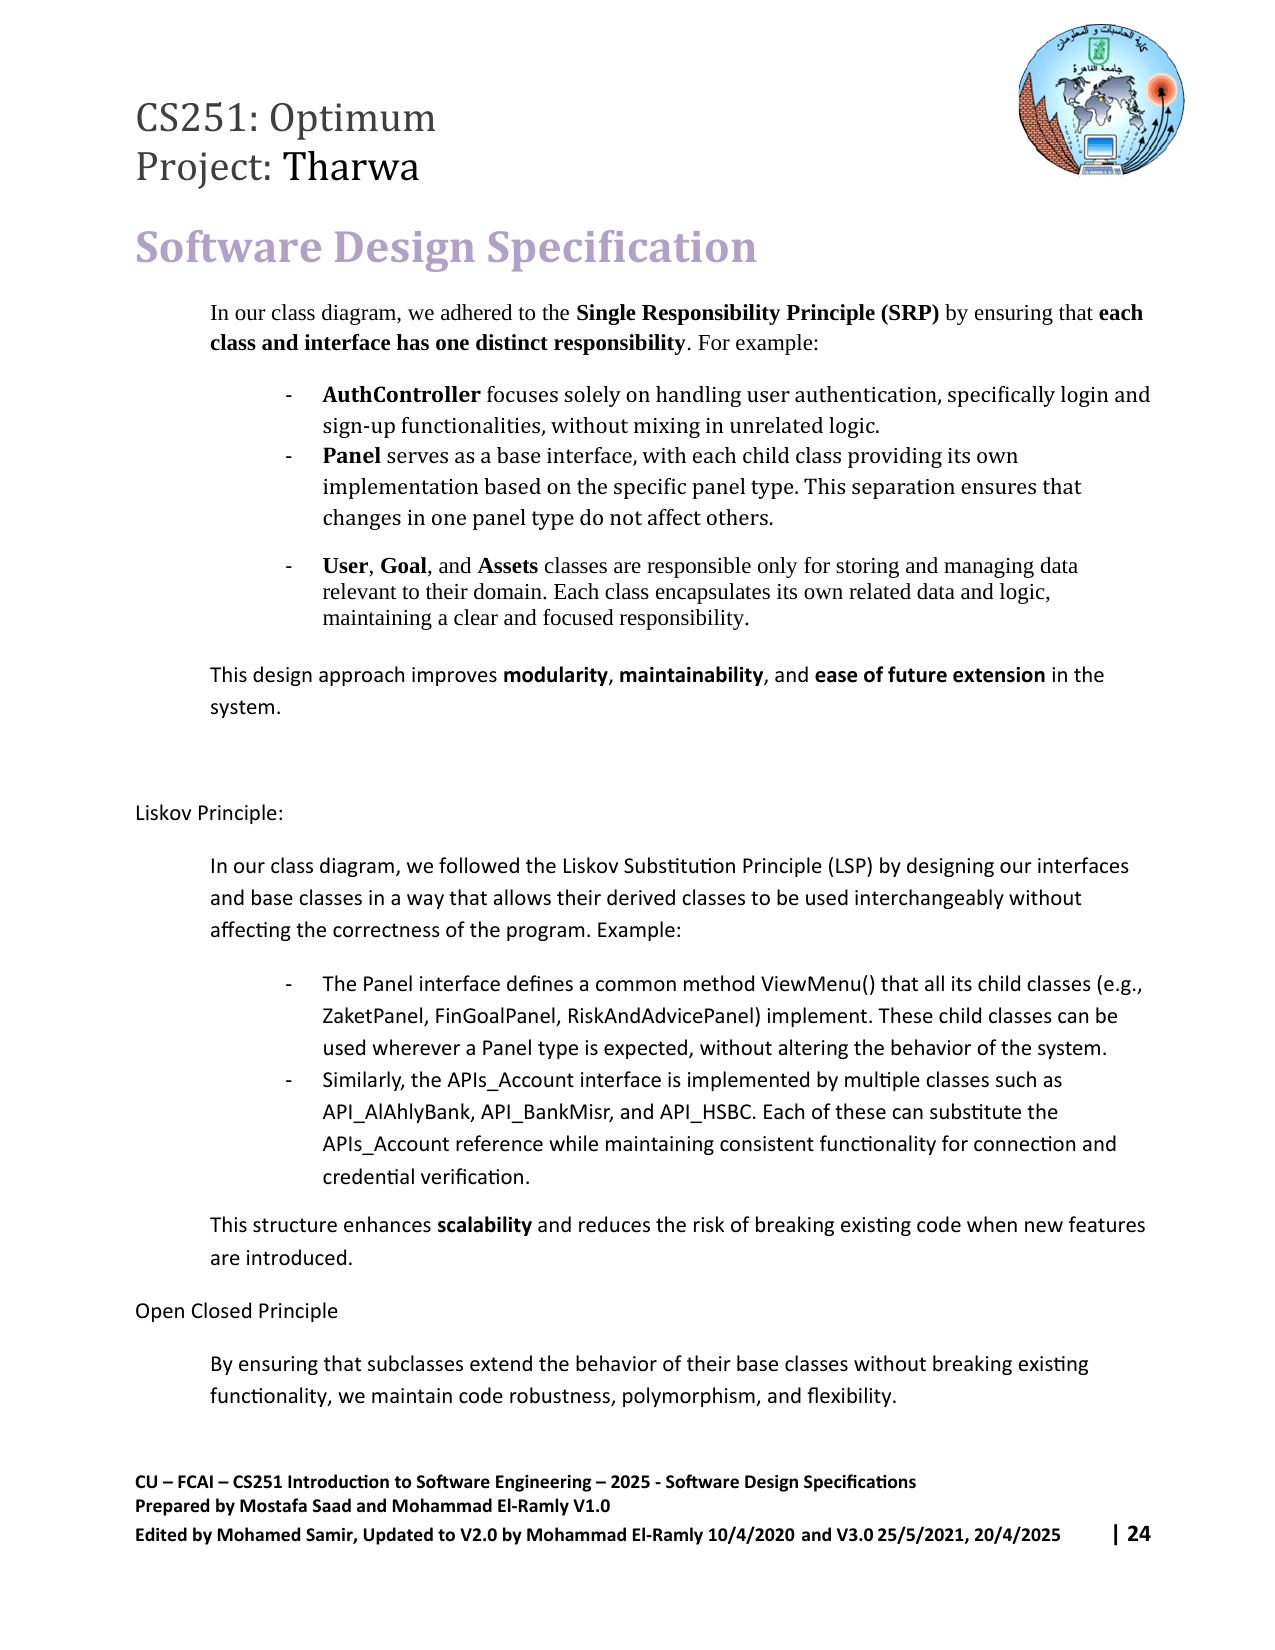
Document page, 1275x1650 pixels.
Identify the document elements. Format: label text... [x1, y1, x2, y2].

text Liskov Principle: [135, 798, 1152, 826]
text This structure enhances scalability and reduces the risk of breaking existing code when new features are introduced. [210, 1211, 1152, 1271]
list Panel serves as a base interface, with each child class providing its own implementation based on the specific panel type. This separation ensures that changes in one panel type do not affect others. [285, 442, 1152, 531]
text By ensuring that subclasses extend the behavior of their base classes without breaking existing functionality, we maintain code robustness, polymorphism, and flexibility. [210, 1349, 1152, 1409]
text Open Closed Principle [135, 1296, 1152, 1324]
text In our class diagram, we followed the Liskov Substitution Principle (LSP) by designing our interfaces and base classes in a way that allows their derived classes to be used interchangeably without affecting the correctness of the program. Example: [210, 851, 1152, 944]
list User, Goal, and Assets classes are responsible only for storing and managing data relevant to their domain. Each class encapsulates its own related data and logic, maintaining a clear and focused responsibility. [285, 551, 1152, 631]
list Similarly, the APIs_Account interface is implemented by multiple classes such as API_AlAhlyBank, API_BankMisr, and API_HSBC. Each of these can substitute the APIs_Account reference while maintaining consistent functionality for connection and credential verification. [285, 1065, 1152, 1190]
text This design approach improves modularity, maintainability, and ease of future extension in the system. [210, 660, 1152, 720]
picture [1018, 24, 1186, 180]
text In our class diagram, we adhered to the Single Responsibility Principle (SRP) by ensuring that each class and interface has one distinct responsibility. For example: [210, 299, 1152, 356]
list AuthController focuses solely on handling user authentication, specifically login and sign-up functionalities, without mixing in unrelated logic. [285, 380, 1152, 438]
list The Panel interface defines a common method ViewMenu() that all its child classes (e.g., ZaketPanel, FinGoalPanel, RiskAndAdvicePanel) implement. These child classes can be used wherever a Panel type is expected, without altering the behavior of the system. [285, 969, 1152, 1061]
